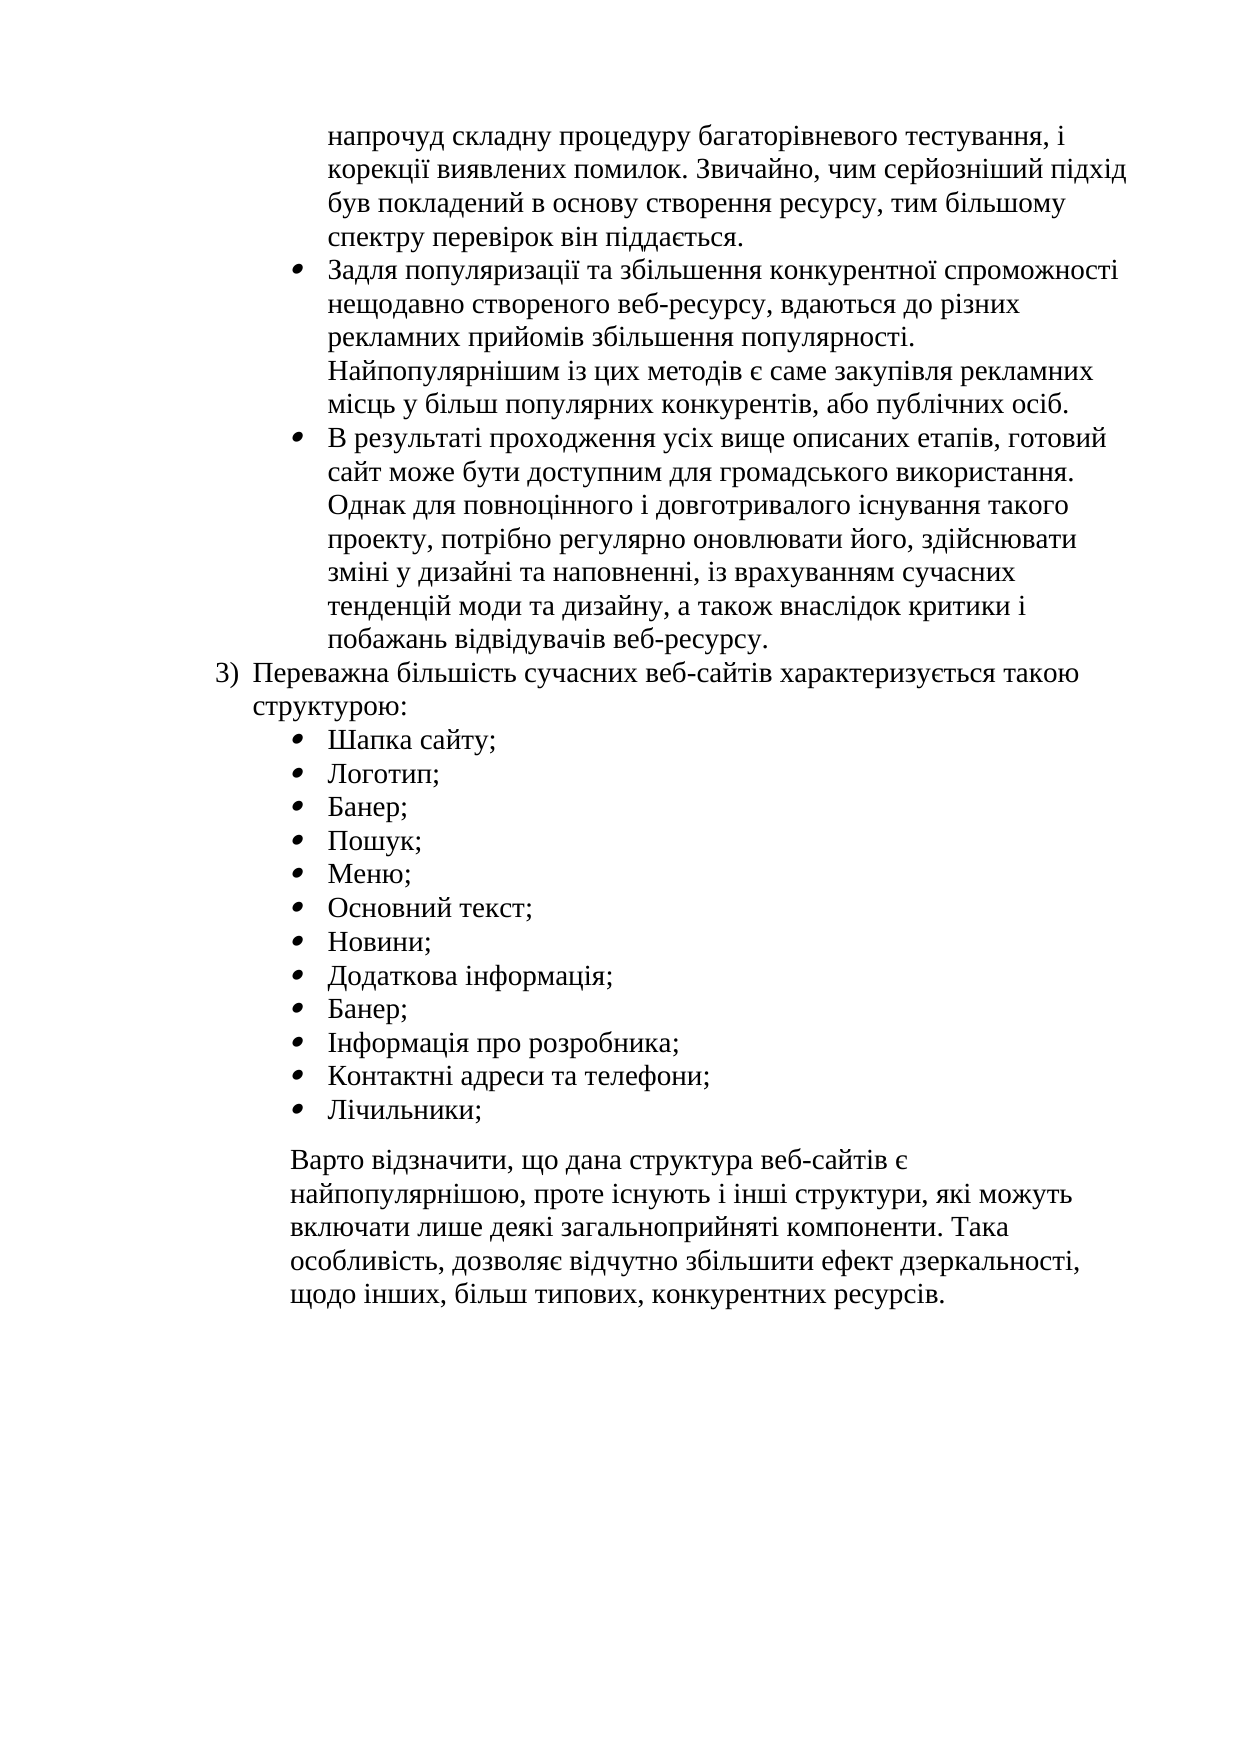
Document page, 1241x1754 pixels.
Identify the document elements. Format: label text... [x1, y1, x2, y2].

list Переважна більшість сучасних веб-сайтів характеризується такою структурою: [215, 655, 1144, 722]
list Новини; [290, 924, 1144, 958]
list Основний текст; [290, 890, 1144, 924]
text Варто відзначити, що дана структура веб-сайтів є найпопулярнішою, проте існують і інші структури, які можуть включати лише деякі загальноприйняті компоненти. Така особливість, дозволяє відчутно збільшити ефект дзеркальності, щодо інших, більш типових, конкурентних ресурсів. [290, 1142, 1144, 1310]
list Інформація про розробника; [290, 1025, 1144, 1058]
list Контактні адреси та телефони; [290, 1058, 1144, 1092]
list Логотип; [290, 756, 1144, 789]
list Меню; [290, 857, 1144, 890]
list Банер; [290, 991, 1144, 1025]
list Задля популяризації та збільшення конкурентної спроможності нещодавно створеного веб-ресурсу, вдаються до різних рекламних прийомів збільшення популярності. Найпопулярнішим із цих методів є саме закупівля рекламних місць у більш популярних конкурентів, або публічних осіб. [290, 252, 1144, 420]
list В результаті проходження усіх вище описаних етапів, готовий сайт може бути доступним для громадського використання. Однак для повноцінного і довготривалого існування такого проекту, потрібно регулярно оновлювати його, здійснювати зміні у дизайні та наповненні, із врахуванням сучасних тенденцій моди та дизайну, а також внаслідок критики і побажань відвідувачів веб-ресурсу. [290, 420, 1144, 655]
list Шапка сайту; [290, 722, 1144, 756]
list Додаткова інформація; [290, 958, 1144, 991]
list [290, 118, 1144, 252]
list Банер; [290, 789, 1144, 823]
list Пошук; [290, 823, 1144, 857]
list Лічильники; [290, 1092, 1144, 1126]
